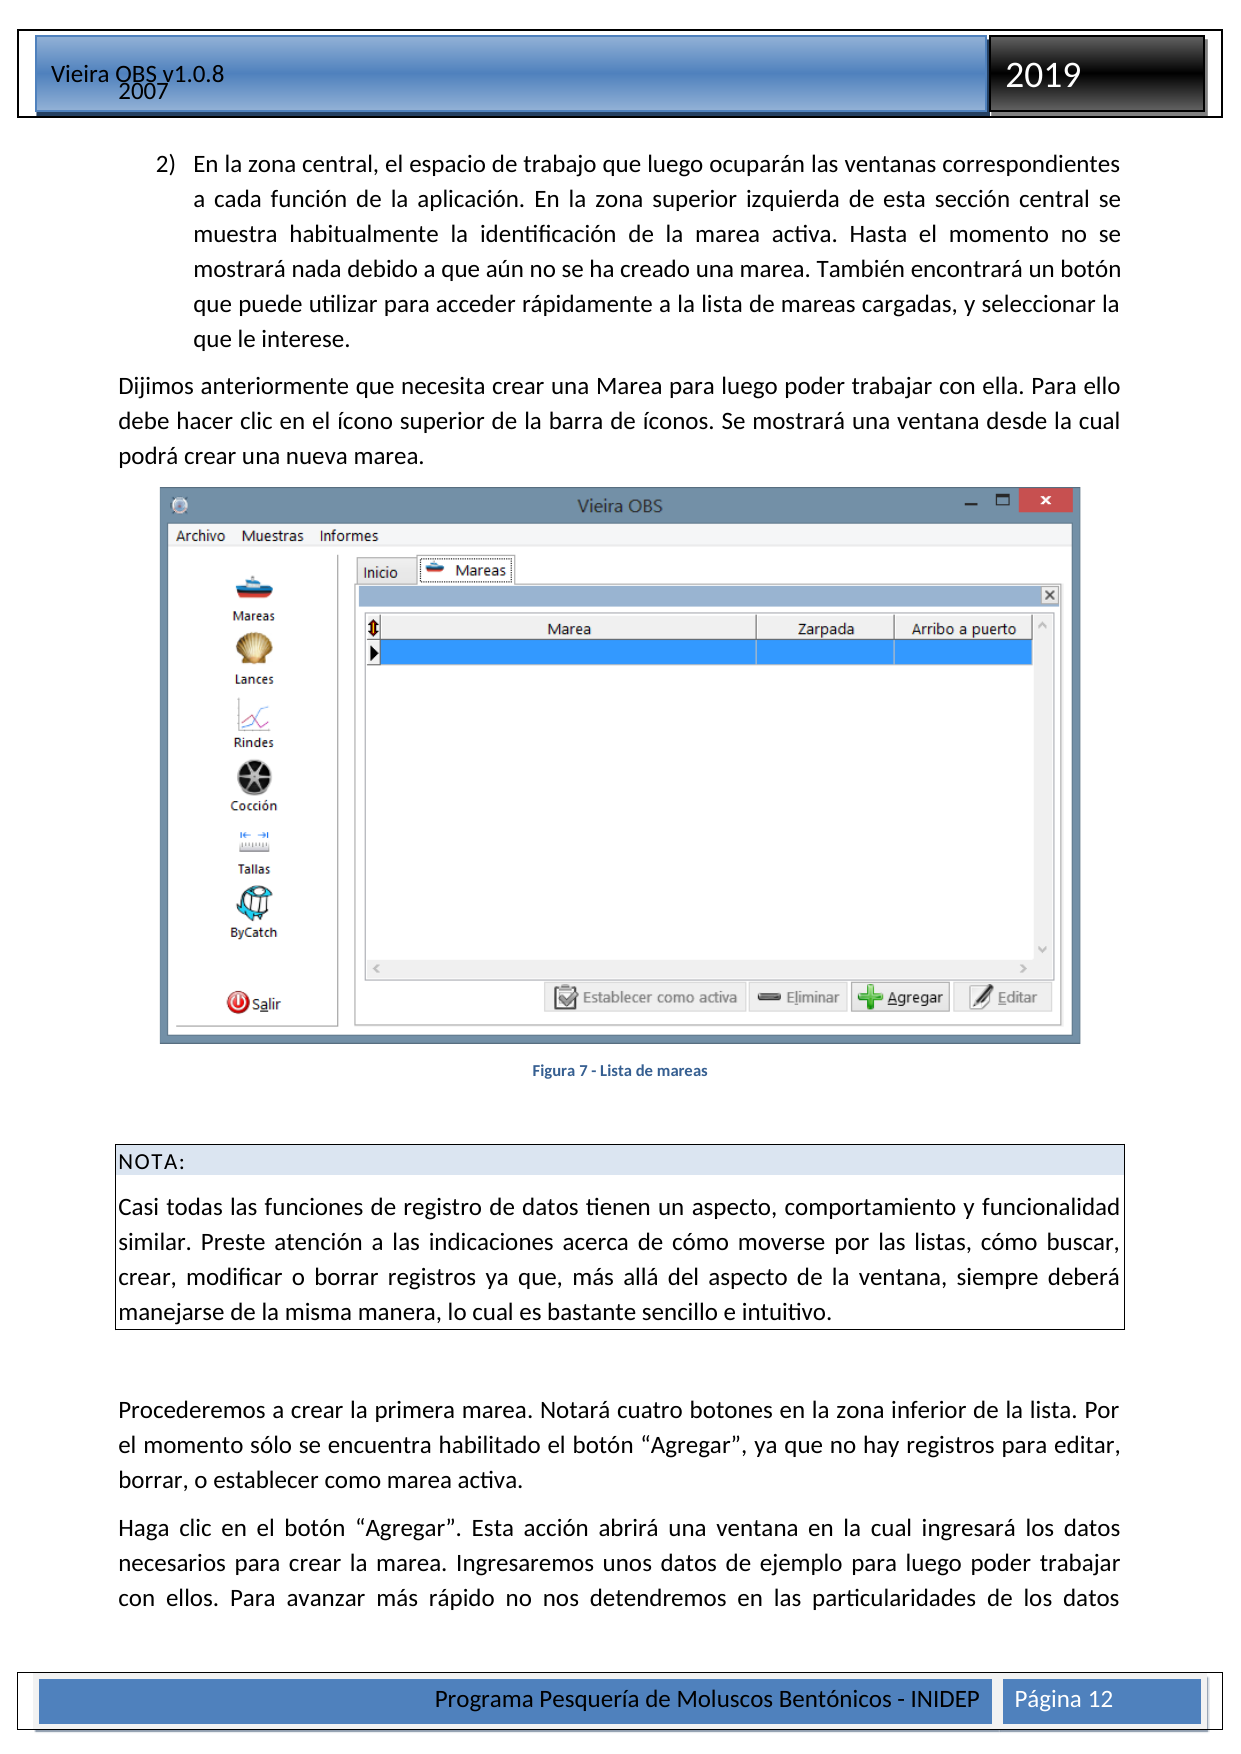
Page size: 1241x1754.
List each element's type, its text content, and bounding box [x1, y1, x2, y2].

text Procederemos a crear la primera marea. Notará cuatro botones en la zona inferior de la lista. Por el momento sólo se encuentra habilitado el botón “Agregar”, ya que no hay registros para editar, borrar, o establecer como marea activa. [118, 1394, 1122, 1495]
text Dijimos anteriormente que necesita crear una Marea para luego poder trabajar con ella. Para ello debe hacer clic en el ícono superior de la barra de íconos. Se mostrará una ventana desde la cual podrá crear una nueva marea. [118, 370, 1122, 471]
text Figura 7 - Lista de mareas [118, 1060, 1122, 1081]
list En la zona central, el espacio de trabajo que luego ocuparán las ventanas correspondientes a cada función de la aplicación. En la zona superior izquierda de esta sección central se muestra habitualmente la identificación de la marea activa. Hasta el momento no se mostrará nada debido a que aún no se ha creado una marea. También encontrará un botón que puede utilizar para acceder rápidamente a la lista de mareas cargadas, y seleccionar la que le interese. [156, 148, 1122, 353]
text NOTA: [116, 1145, 1124, 1175]
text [118, 1512, 1122, 1613]
text Casi todas las funciones de registro de datos tienen un aspecto, comportamiento y funcionalidad similar. Preste atención a las indicaciones acerca de cómo moverse por las listas, cómo buscar, crear, modificar o borrar registros ya que, más allá del aspecto de la ventana, siempre deberá manejarse de la misma manera, lo cual es bastante sencillo e intuitivo. [116, 1188, 1124, 1329]
picture [159, 487, 1081, 1044]
